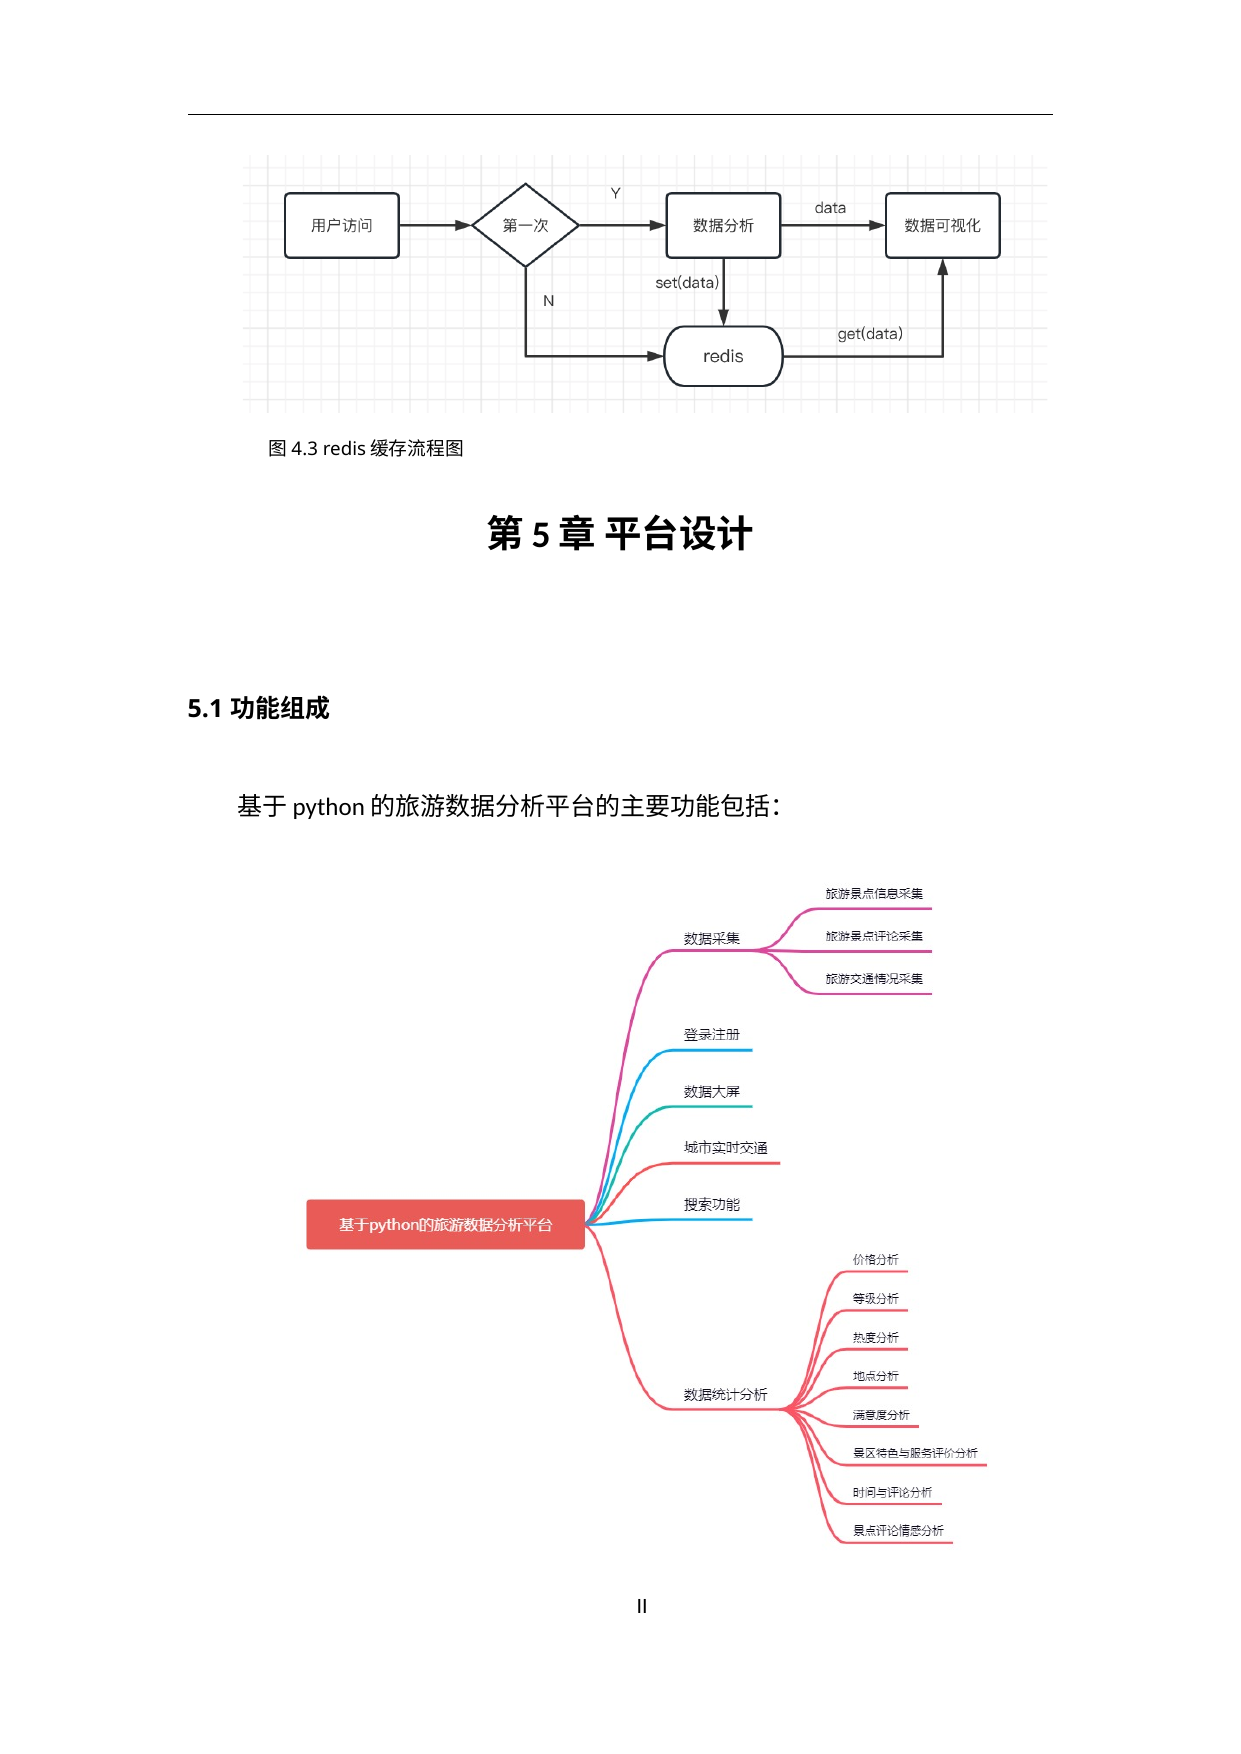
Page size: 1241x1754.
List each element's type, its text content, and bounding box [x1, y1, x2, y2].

text 图4.3 redis缓存流程图 [231, 431, 1053, 463]
subtitle 5.1 功能组成 [187, 675, 1053, 740]
picture [242, 155, 1048, 413]
subtitle 第5章 平台设计 [187, 499, 1053, 564]
picture [280, 855, 1011, 1570]
text 基于python的旅游数据分析平台的主要功能包括： [187, 773, 1053, 838]
